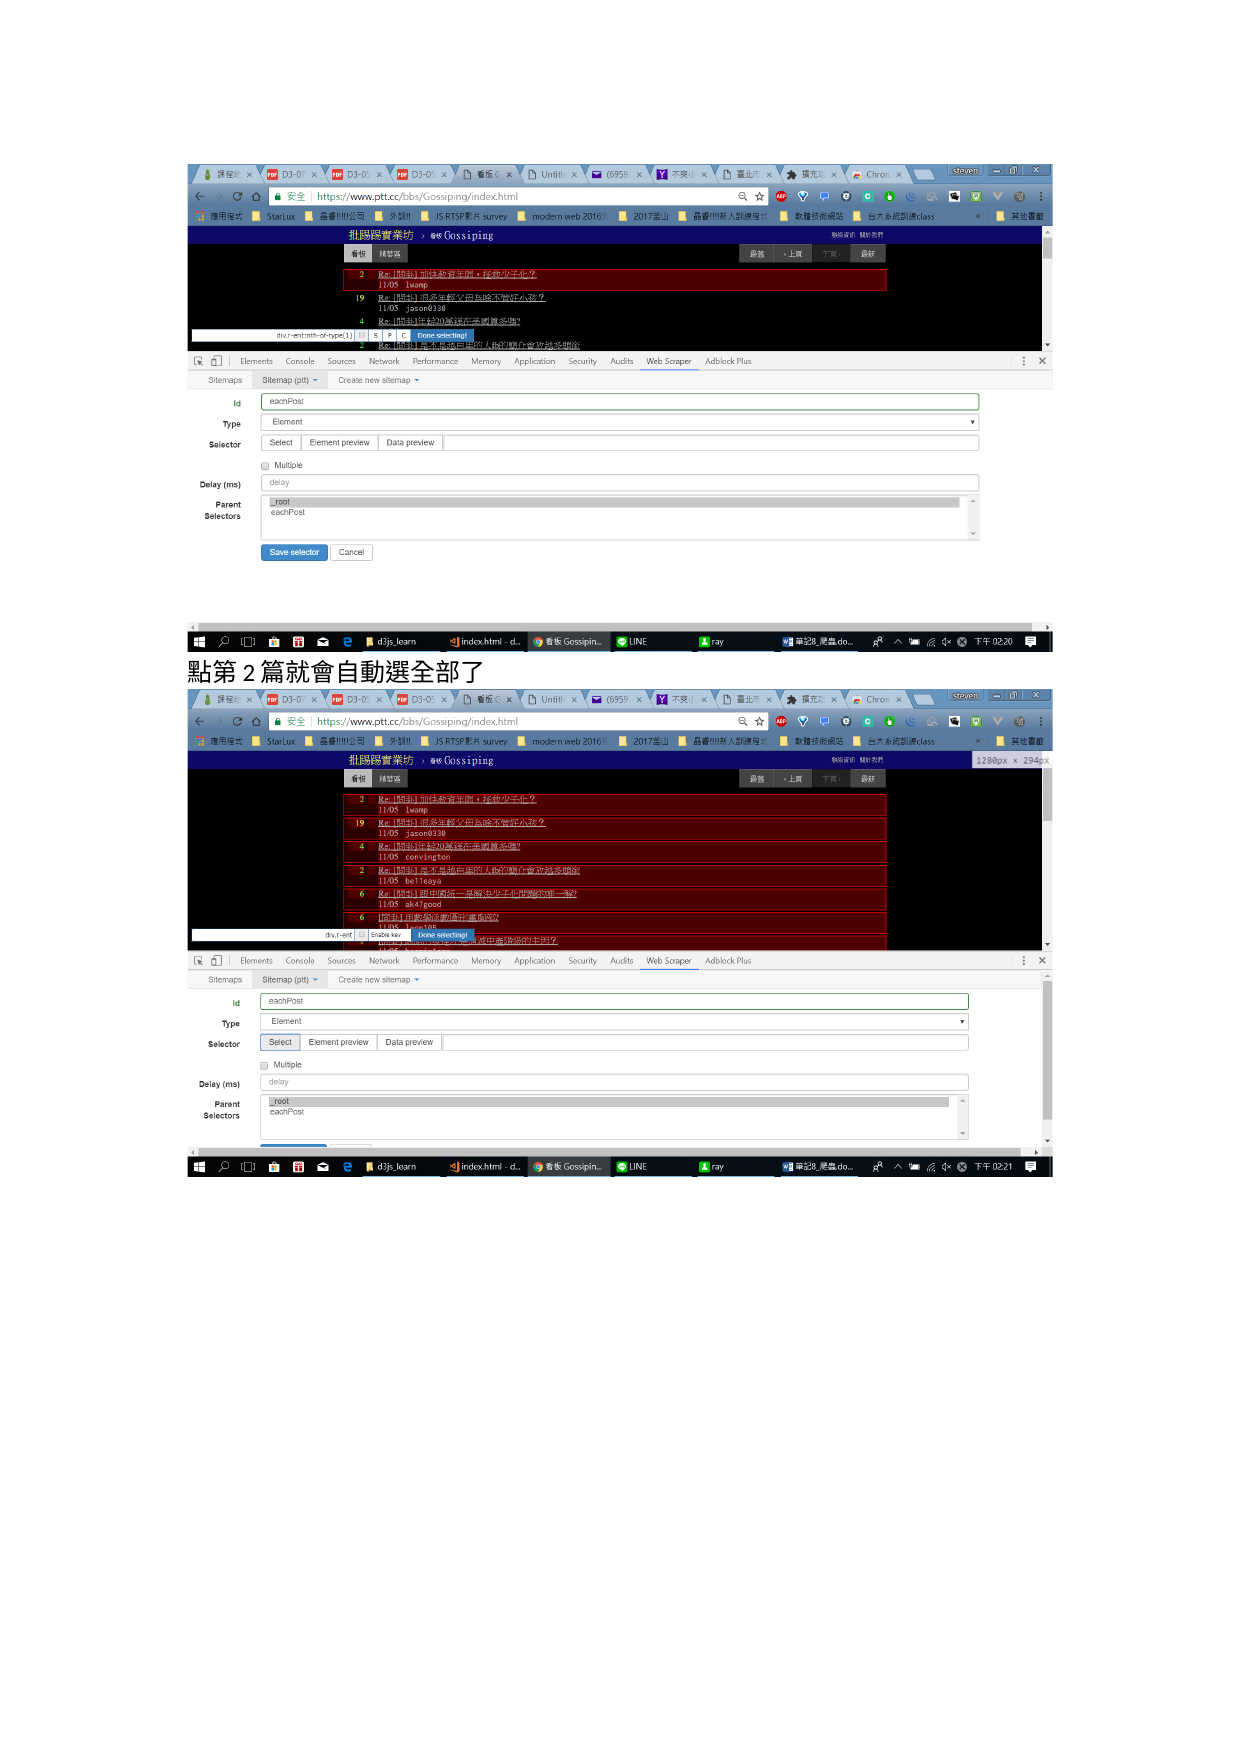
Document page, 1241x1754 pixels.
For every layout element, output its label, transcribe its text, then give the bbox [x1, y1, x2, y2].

text 點第2篇就會自動選全部了 [187, 652, 1053, 689]
picture [187, 164, 1053, 652]
picture [187, 689, 1053, 1177]
